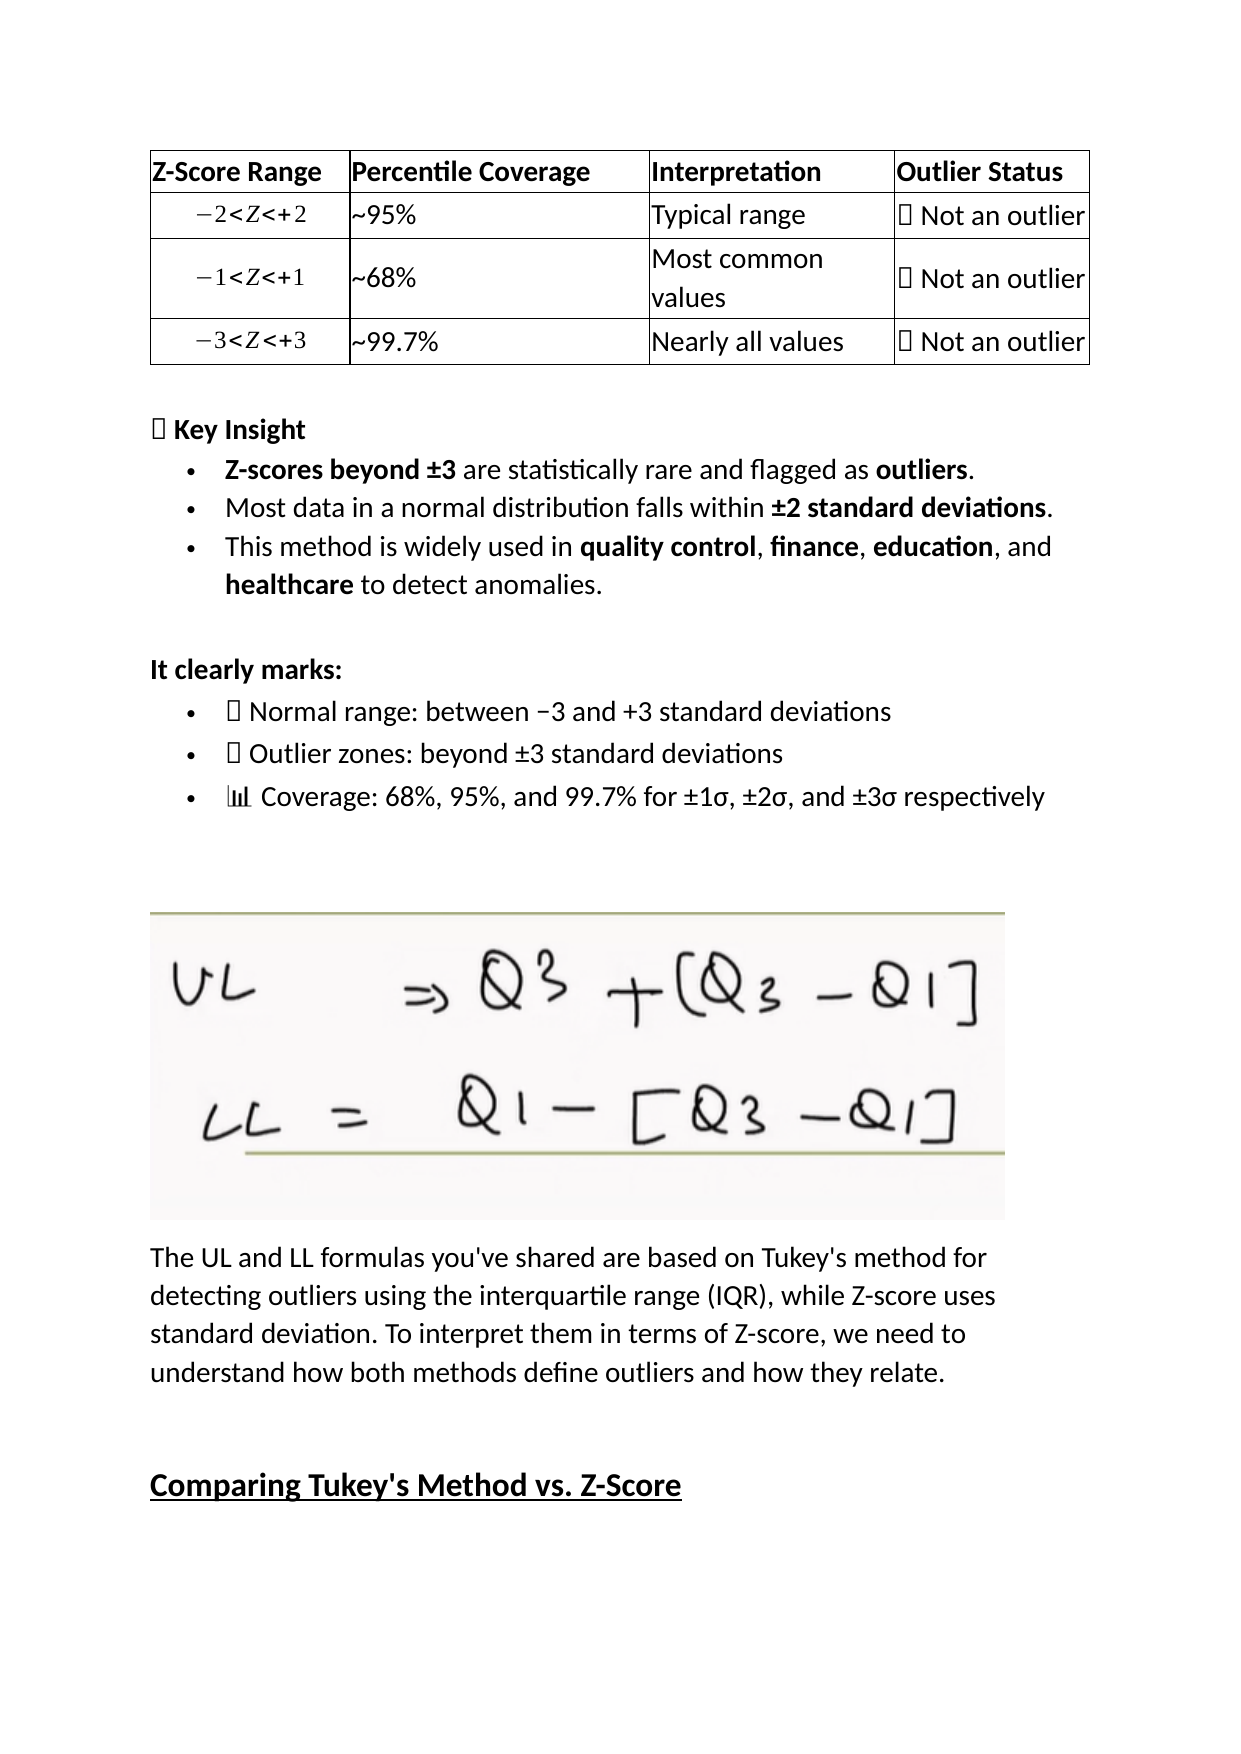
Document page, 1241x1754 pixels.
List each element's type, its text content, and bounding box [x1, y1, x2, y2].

list This method is widely used in quality control, finance, education, and healthcare to detect anomalies. [187, 528, 1090, 602]
list Most data in a normal distribution falls within ±2 standard deviations. [187, 489, 1090, 525]
table_cell ❌ Not an outlier [895, 319, 1089, 364]
list ✅ Normal range: between −3 and +3 standard deviations [187, 690, 1090, 729]
text 🧠 Key Insight [150, 408, 1090, 448]
list 📊 Coverage: 68%, 95%, and 99.7% for ±1σ, ±2σ, and ±3σ respectively [187, 775, 1090, 815]
table_cell ~68% [351, 239, 649, 318]
table_cell [151, 239, 349, 318]
table_cell ❌ Not an outlier [895, 239, 1089, 318]
text The UL and LL formulas you've shared are based on Tukey's method for detecting outliers using the interquartile range (IQR), while Z-score uses standard deviation. To interpret them in terms of Z-score, we need to understand how both methods define outliers and how they relate. [150, 1239, 1090, 1389]
list 🚨 Outlier zones: beyond ±3 standard deviations [187, 733, 1090, 772]
table_cell Most common values [650, 239, 894, 318]
table_cell Nearly all values [650, 319, 894, 364]
table_header Percentile Coverage [351, 151, 649, 192]
picture [150, 912, 1005, 1220]
table_cell [151, 319, 349, 364]
table_cell ~95% [351, 193, 649, 238]
table_header Outlier Status [895, 151, 1089, 192]
table_cell ~99.7% [351, 319, 649, 364]
table_cell ❌ Not an outlier [895, 193, 1089, 238]
text It clearly marks: [150, 651, 1090, 687]
list Z-scores beyond ±3 are statistically rare and flagged as outliers. [187, 451, 1090, 486]
table_cell Typical range [650, 193, 894, 238]
table_header Interpretation [650, 151, 894, 192]
table_cell [151, 193, 349, 238]
table_header Z-Score Range [151, 151, 349, 192]
text Comparing Tukey's Method vs. Z-Score [150, 1464, 1090, 1505]
